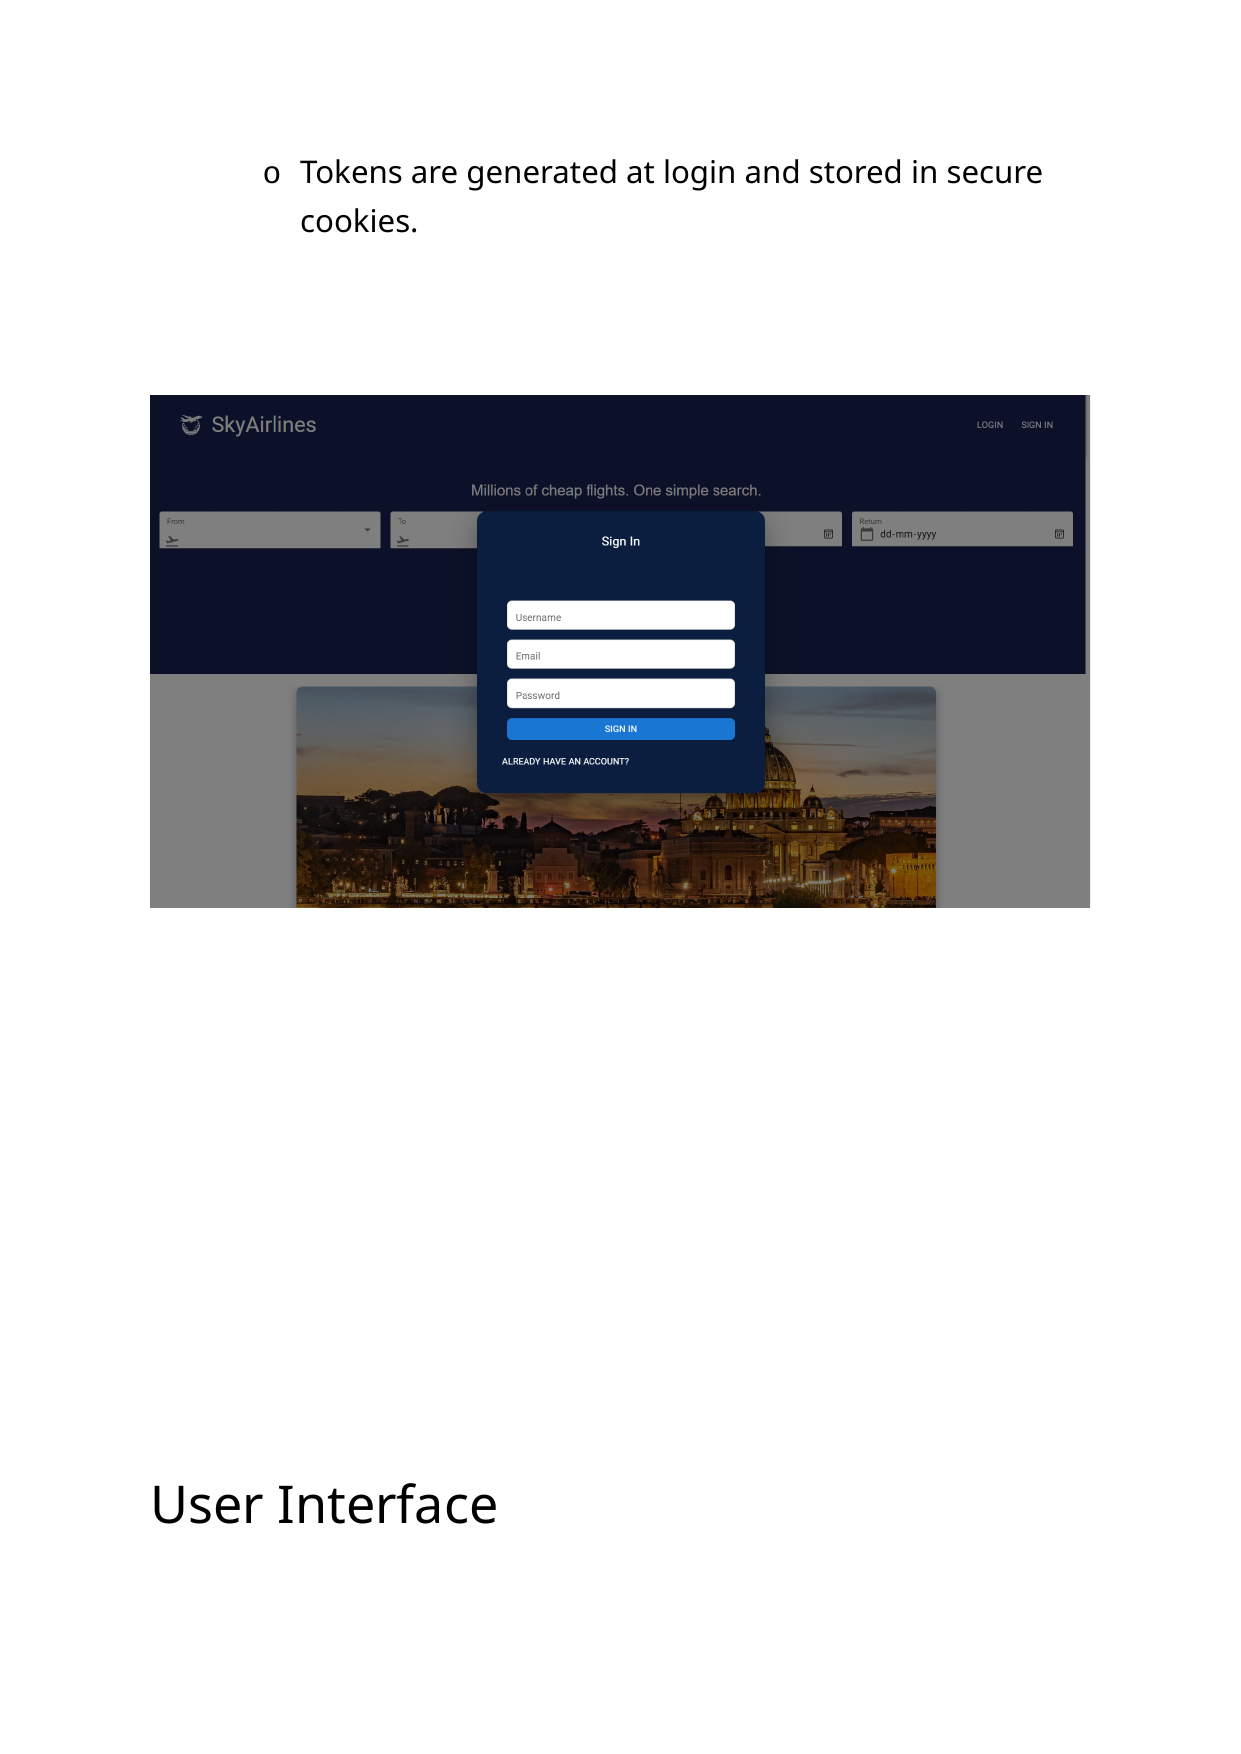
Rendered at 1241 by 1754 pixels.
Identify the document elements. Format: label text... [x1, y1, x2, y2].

list Tokens are generated at login and stored in secure cookies. [262, 150, 1090, 242]
picture [150, 395, 1091, 908]
text User Interface [150, 1468, 1090, 1539]
